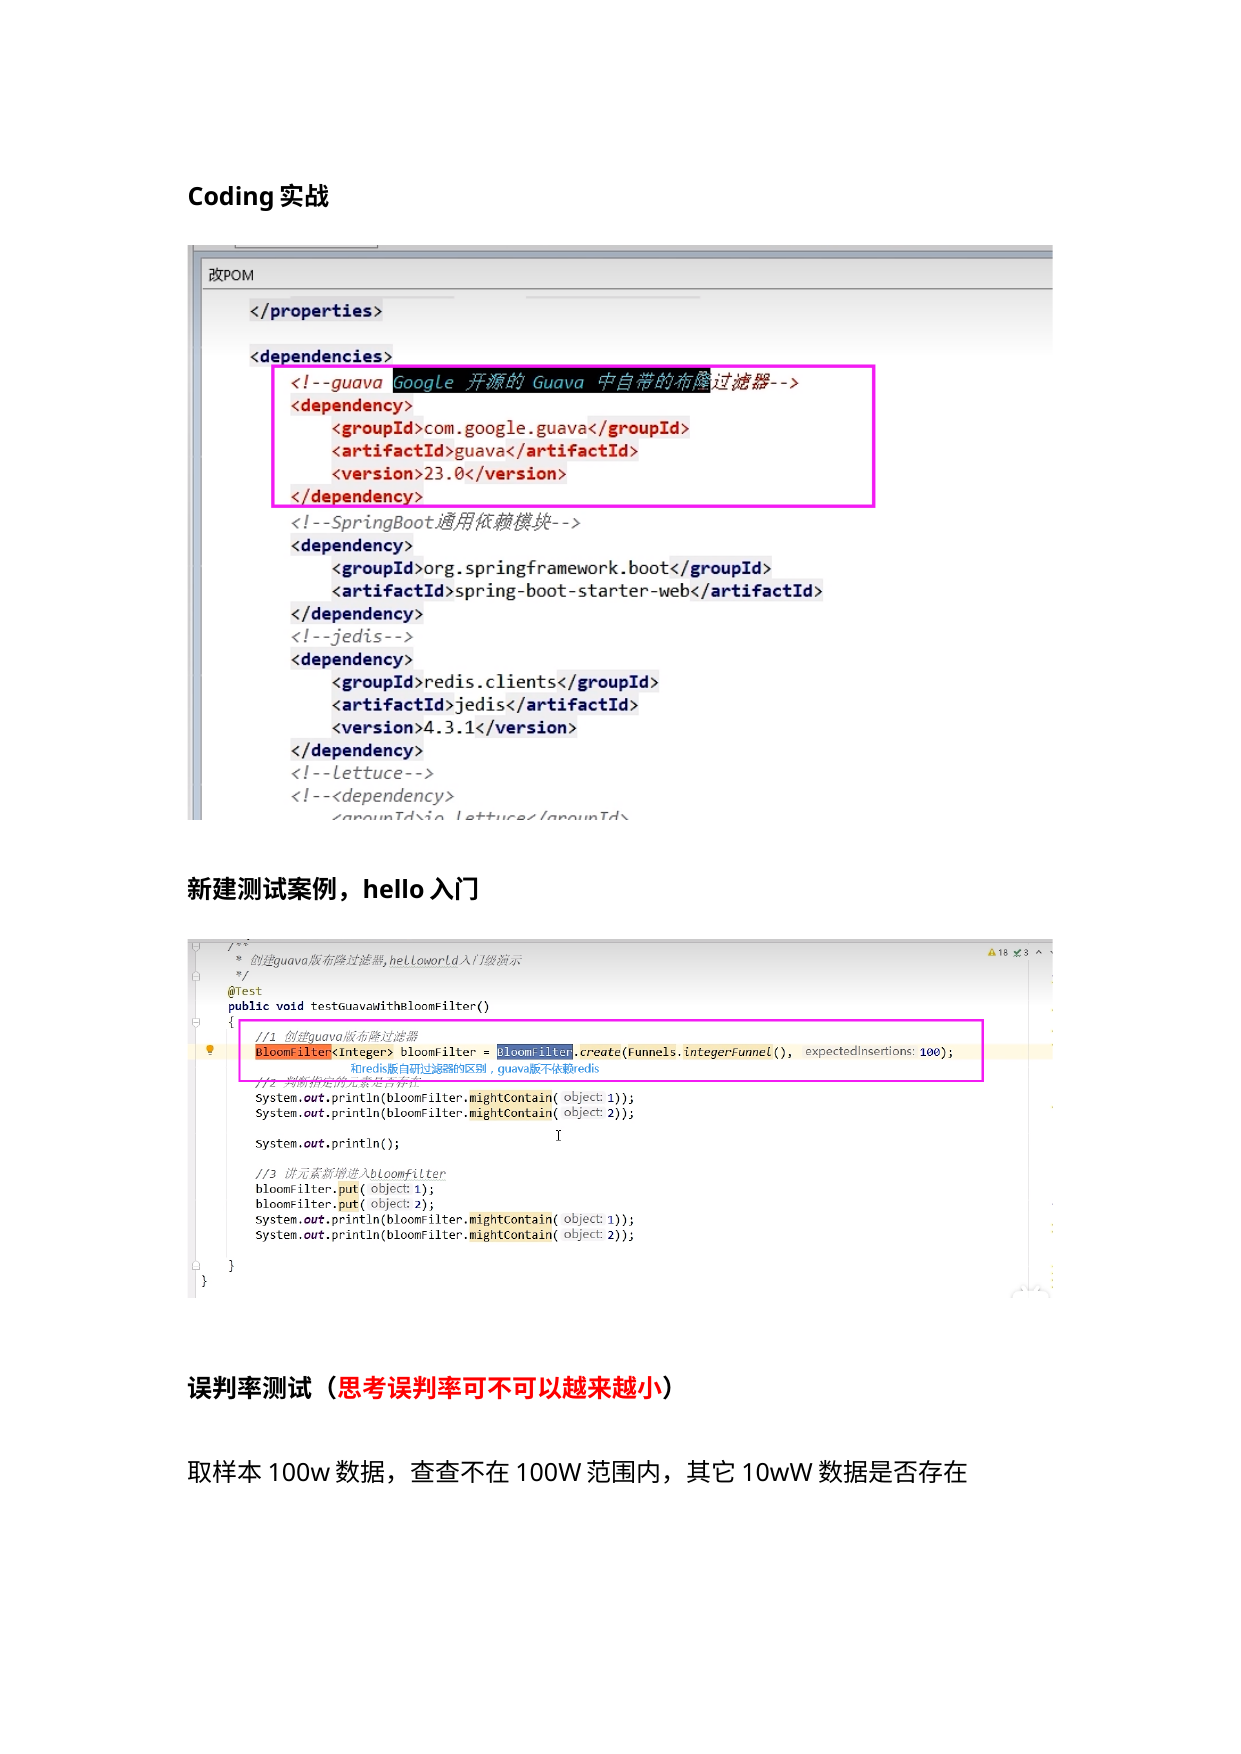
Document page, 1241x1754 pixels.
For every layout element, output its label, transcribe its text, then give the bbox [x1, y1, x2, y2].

subtitle 新建测试案例，hello入门 [187, 856, 1053, 921]
picture [187, 939, 1053, 1298]
picture [187, 245, 1053, 820]
subtitle Coding实战 [187, 162, 1053, 227]
text 取样本100w数据，查查不在100W范围内，其它10wW数据是否存在 [187, 1438, 1053, 1503]
subtitle 误判率测试（思考误判率可不可以越来越小） [187, 1354, 1053, 1419]
